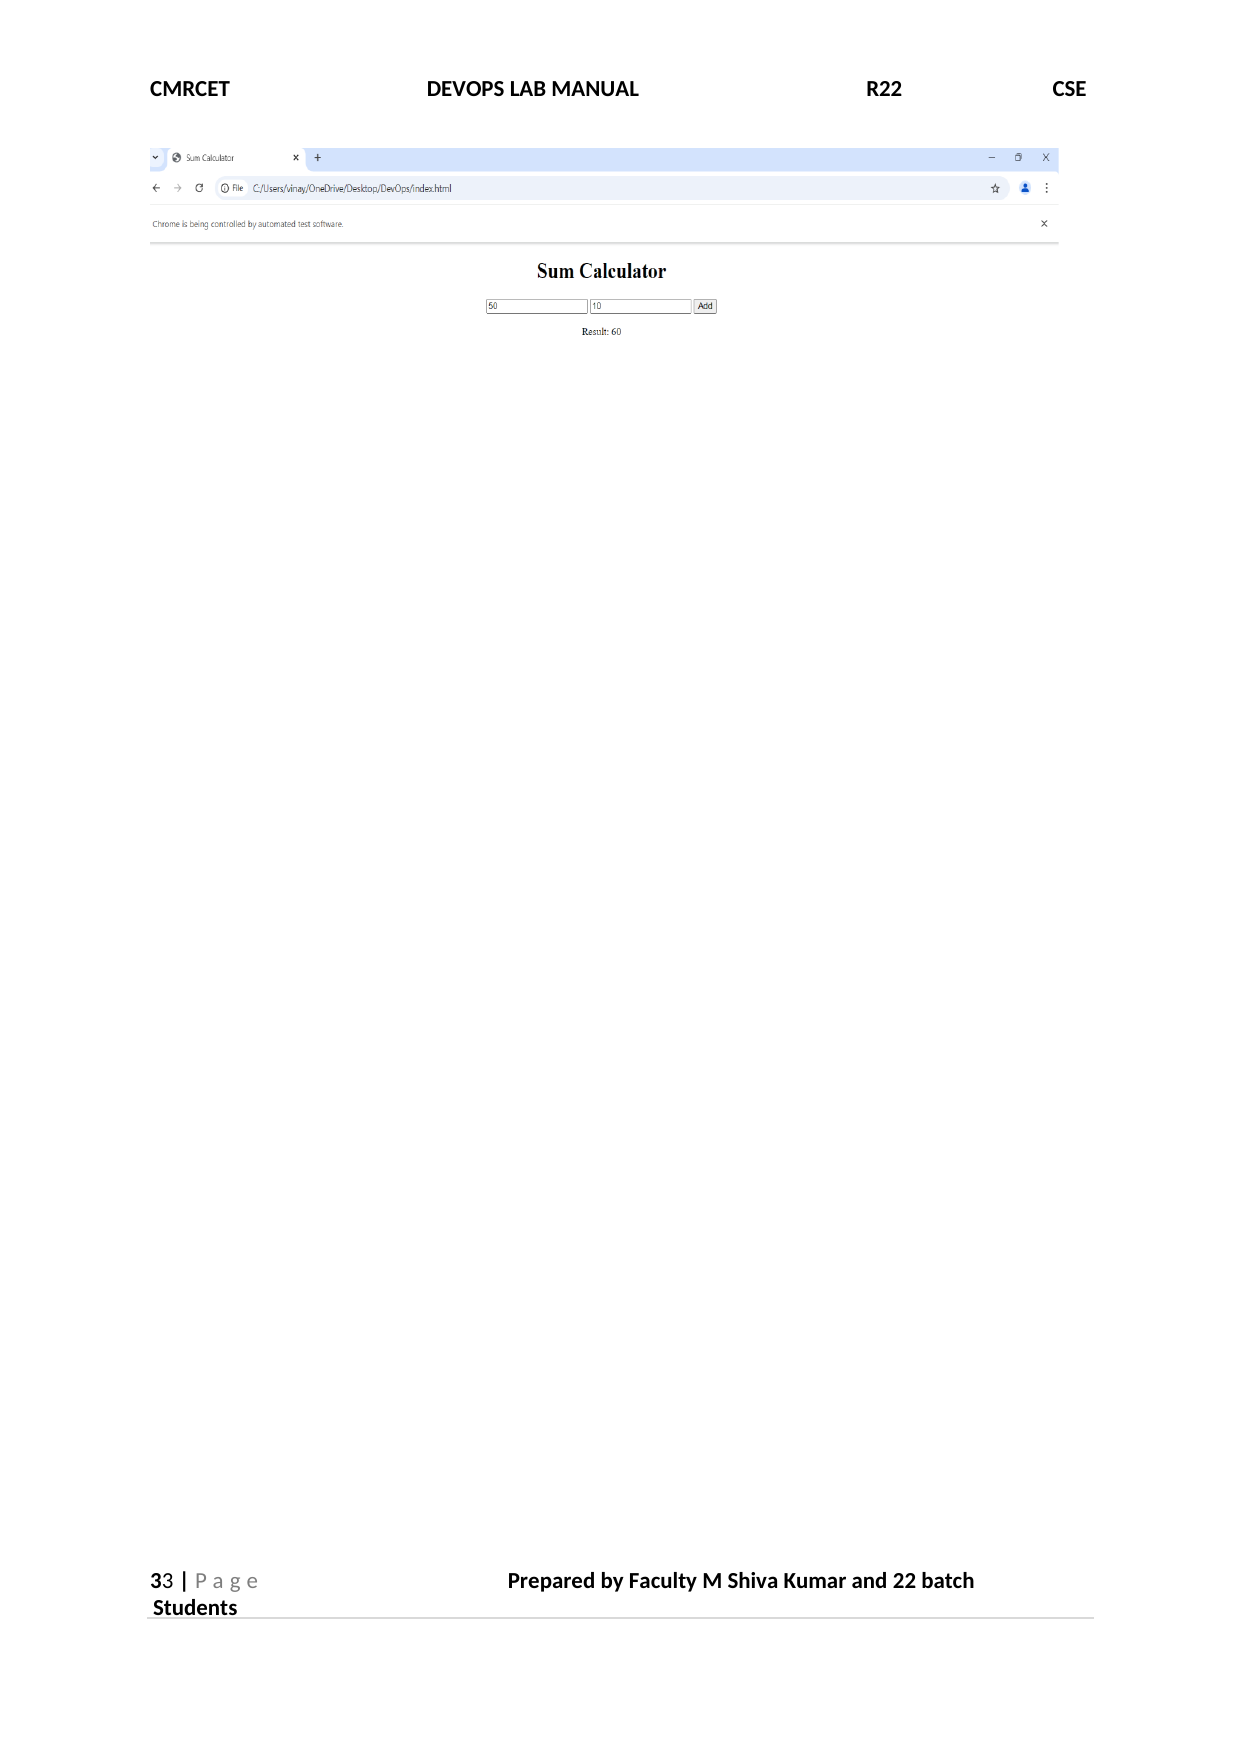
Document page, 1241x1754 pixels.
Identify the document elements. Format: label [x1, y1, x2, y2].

picture [150, 148, 1059, 335]
